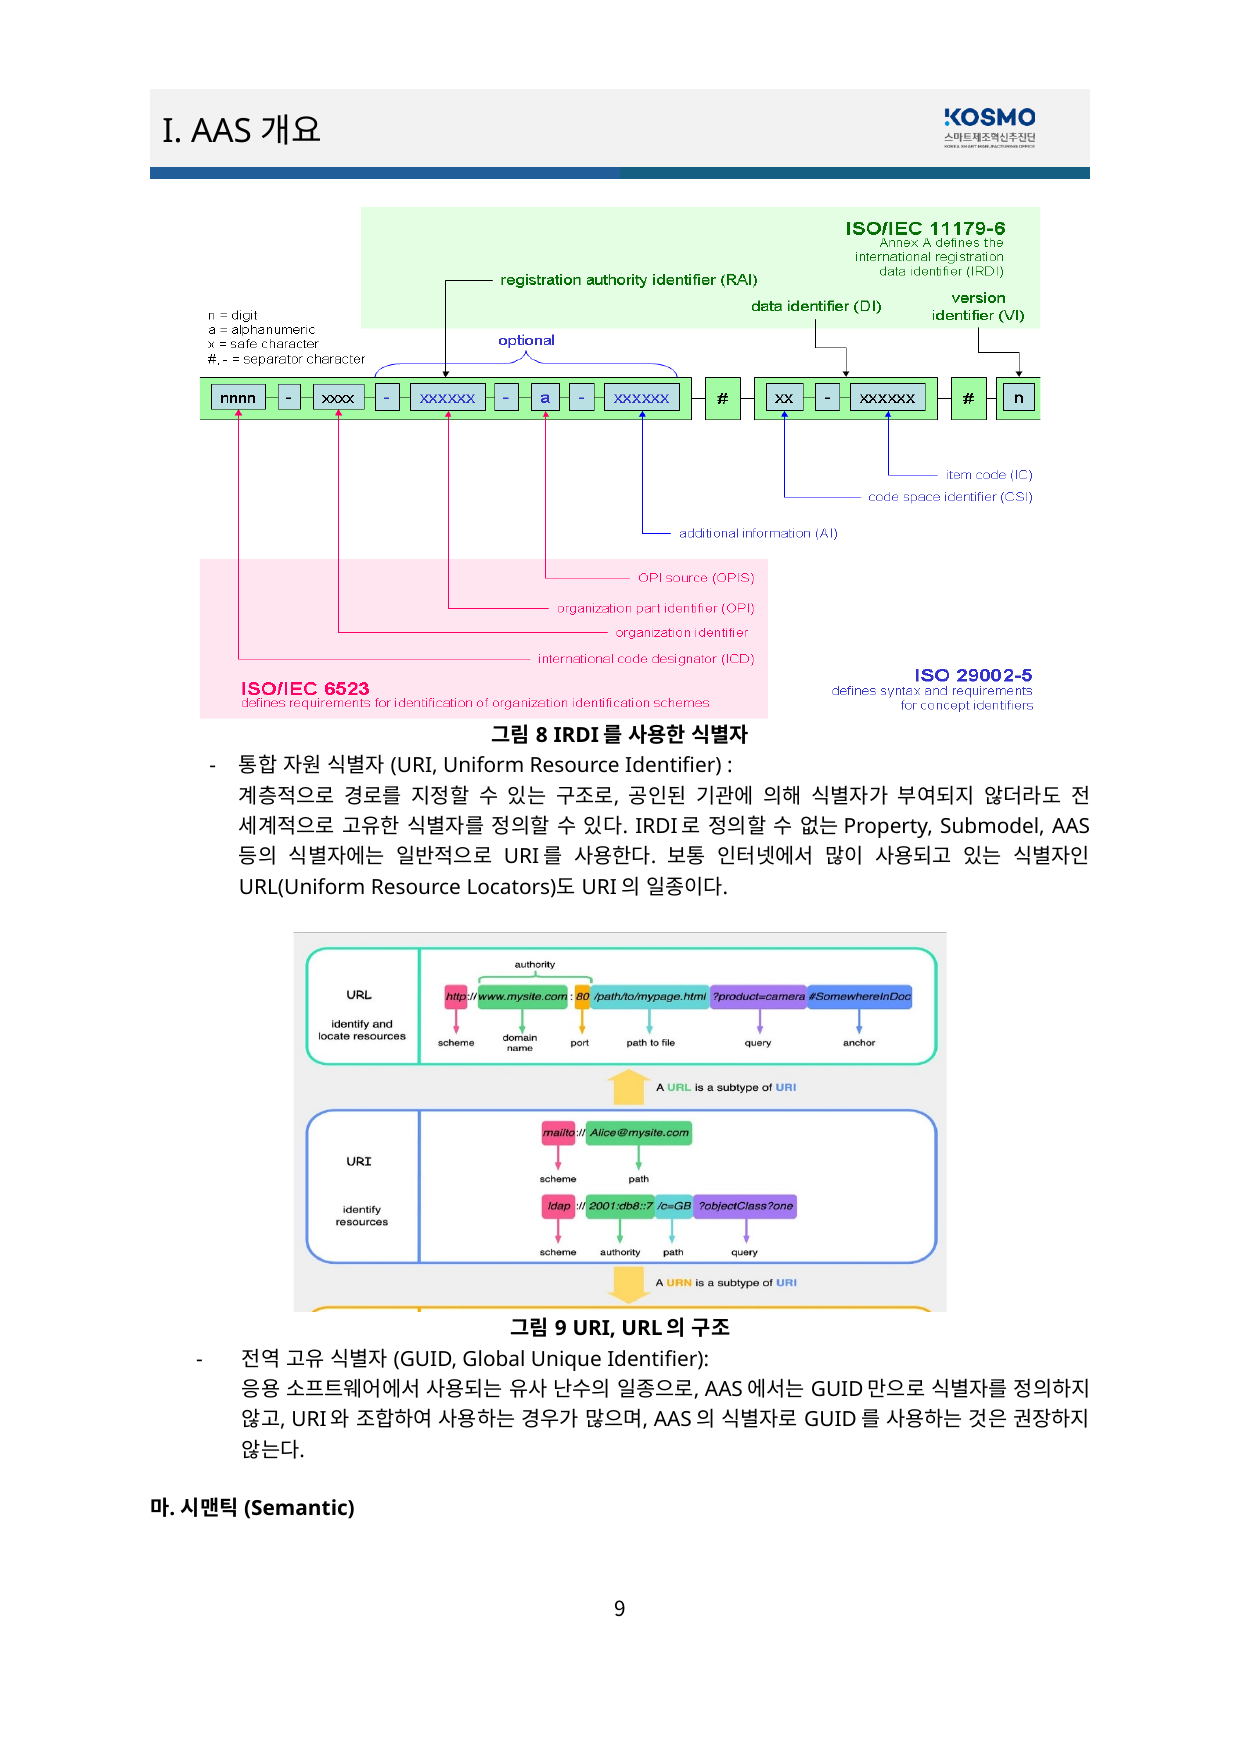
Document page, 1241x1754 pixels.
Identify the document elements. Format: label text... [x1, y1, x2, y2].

list 통합 자원 식별자 (URI, Uniform Resource Identifier) : 계층적으로 경로를 지정할 수 있는 구조로, 공인된 기관에 의해 식별자가 부여되지 않더라도 전 세계적으로 고유한 식별자를 정의할 수 있다. IRDI로 정의할 수 없는Property, Submodel, AAS 등의 식별자에는 일반적으로 URI를 사용한다. 보통 인터넷에서 많이 사용되고 있는 식별자인 URL(Uniform Resource Locators)도 URI의 일종이다. [209, 749, 1090, 900]
text 마. 시맨틱 (Semantic) [150, 1492, 1090, 1522]
text 그림 9 URI, URL의 구조 [150, 1312, 1090, 1342]
picture [199, 207, 1041, 719]
list 전역 고유 식별자 (GUID, Global Unique Identifier): 응용 소프트웨어에서 사용되는 유사 난수의 일종으로, AAS에서는 GUID만으로 식별자를 정의하지 않고, URI와 조합하여 사용하는 경우가 많으며, AAS의 식별자로 GUID를 사용하는 것은 권장하지 않는다. [196, 1342, 1090, 1463]
picture [293, 928, 947, 1312]
picture [944, 108, 1035, 148]
